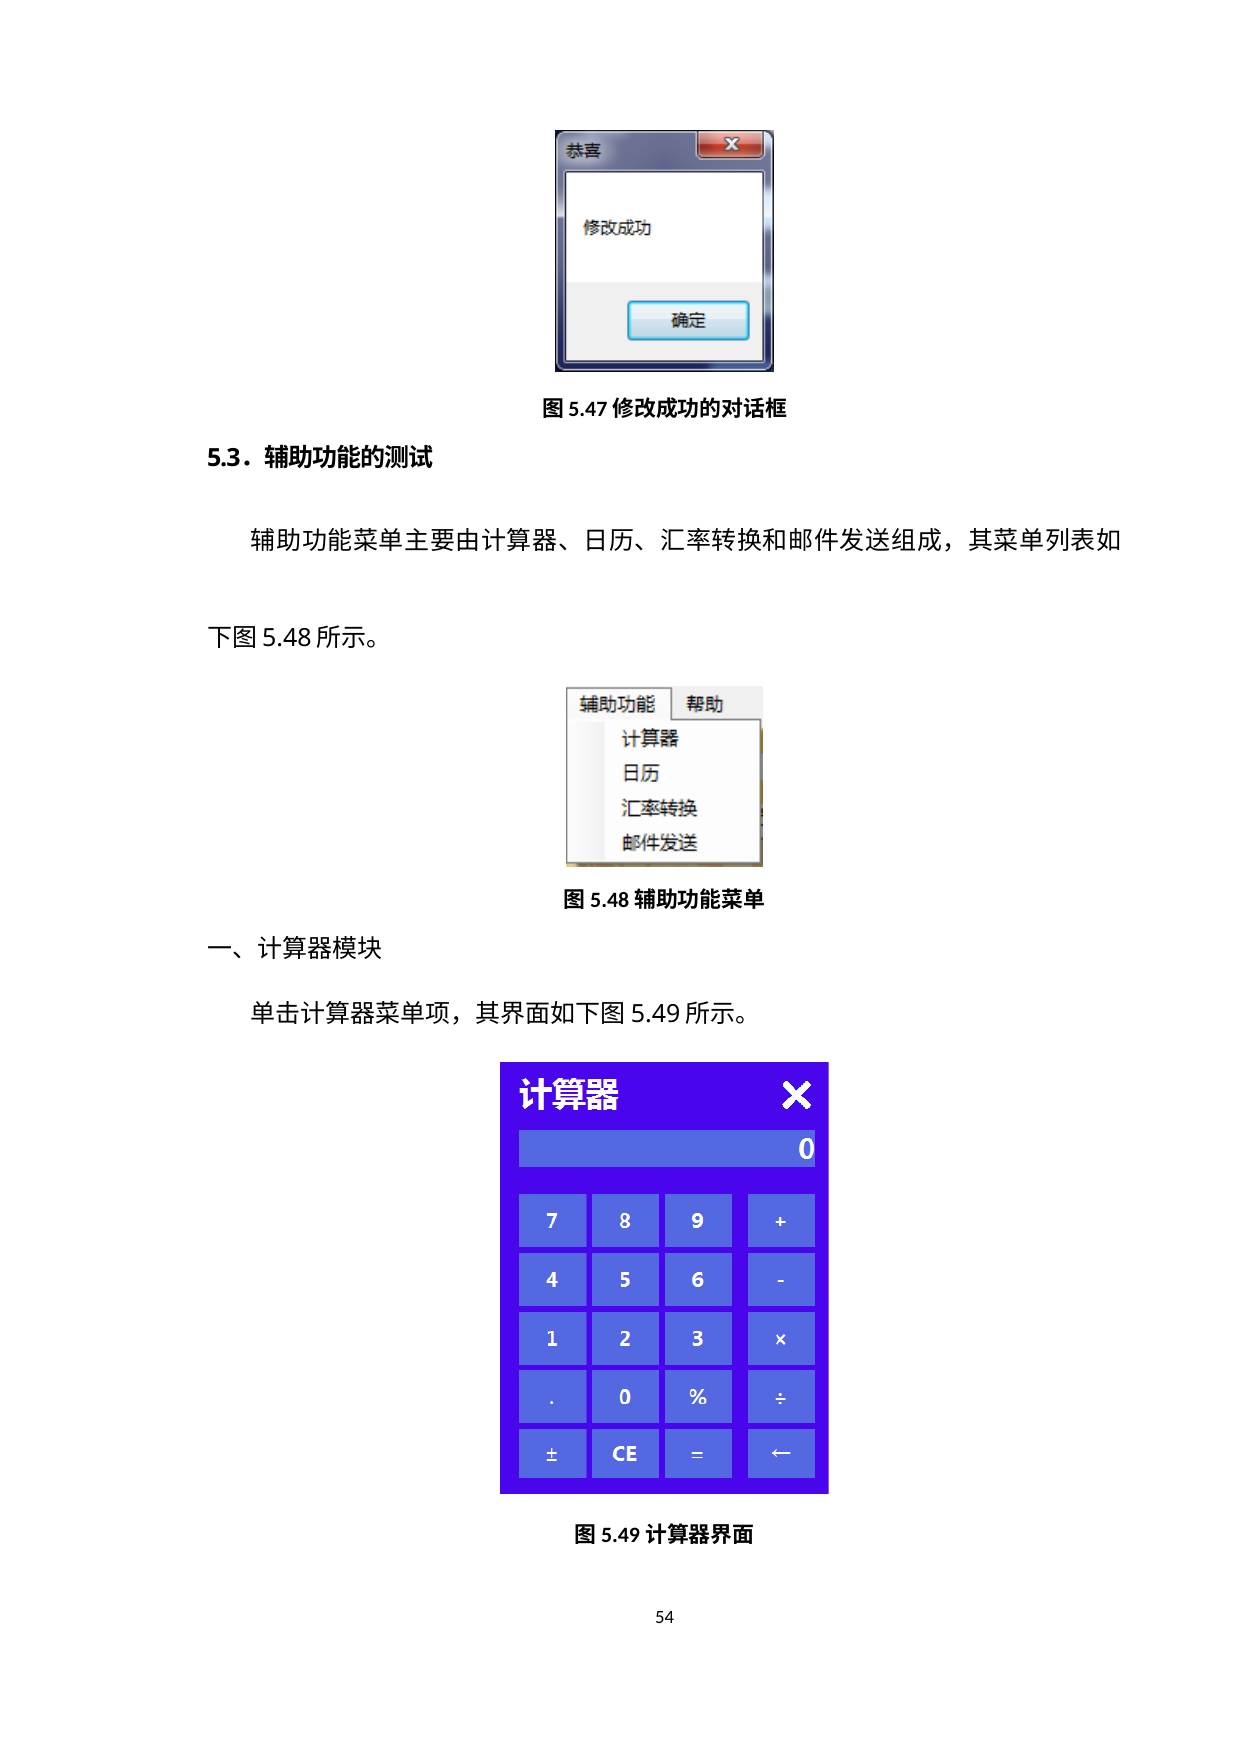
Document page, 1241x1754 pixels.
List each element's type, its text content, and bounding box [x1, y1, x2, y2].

text 图5.47 修改成功的对话框 [207, 390, 1122, 423]
text 图5.49 计算器界面 [207, 1517, 1122, 1549]
text 5.3．辅助功能的测试 [207, 423, 1122, 488]
text 图5.48 辅助功能菜单 [207, 881, 1122, 914]
text 辅助功能菜单主要由计算器、日历、汇率转换和邮件发送组成，其菜单列表如下图5.48所示。 [207, 506, 1122, 668]
text 单击计算器菜单项，其界面如下图5.49所示。 [207, 979, 1122, 1044]
text 一、计算器模块 [207, 914, 1122, 979]
picture [500, 1062, 829, 1494]
picture [555, 130, 774, 372]
picture [566, 686, 763, 867]
